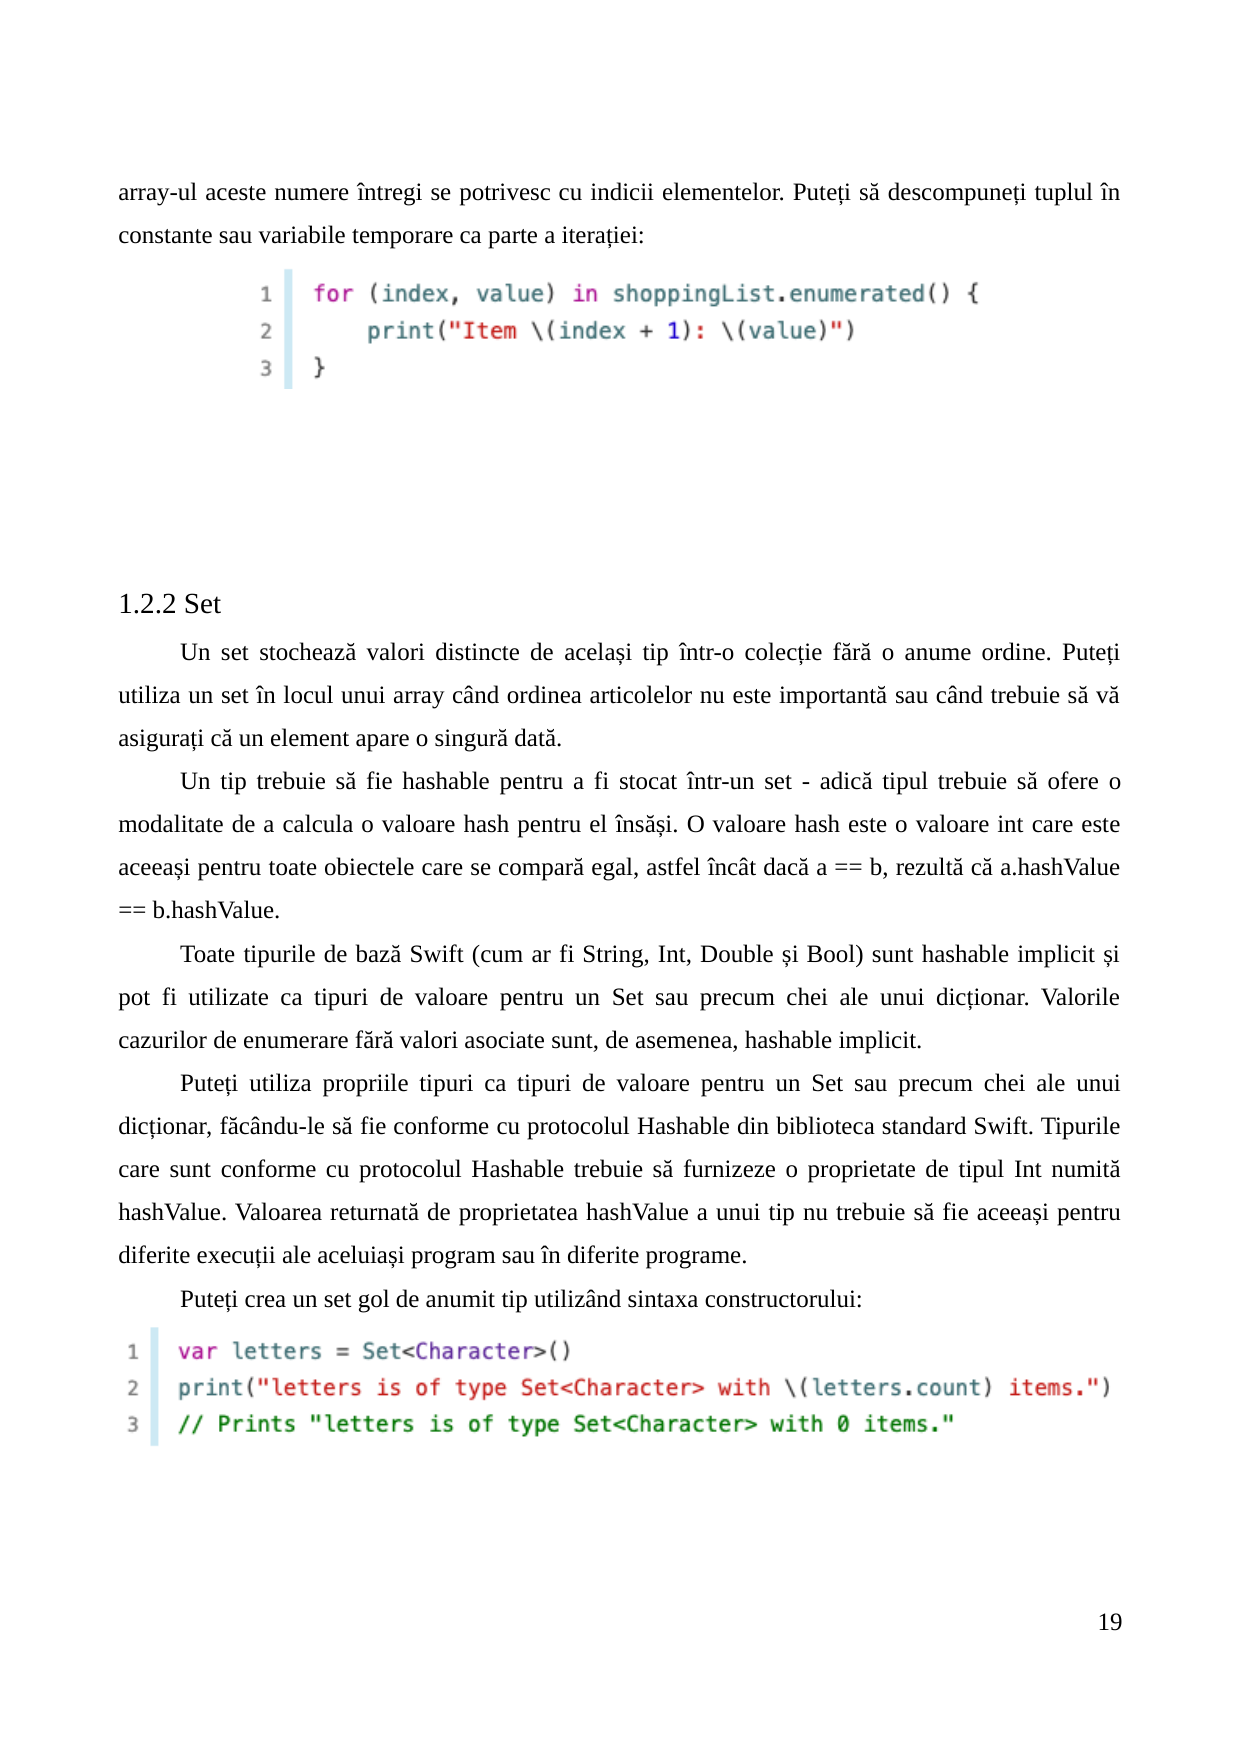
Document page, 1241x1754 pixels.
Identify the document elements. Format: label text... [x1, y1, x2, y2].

text Toate tipurile de bază Swift (cum ar fi String, Int, Double și Bool) sunt hashable implicit și pot fi utilizate ca tipuri de valoare pentru un Set sau precum chei ale unui dicționar. Valorile cazurilor de enumerare fără valori asociate sunt, de asemenea, hashable implicit. [118, 939, 1122, 1054]
text Puteți crea un set gol de anumit tip utilizând sintaxa constructorului: [118, 1284, 1122, 1312]
picture [118, 1327, 1123, 1462]
text Un tip trebuie să fie hashable pentru a fi stocat într-un set - adică tipul trebuie să ofere o modalitate de a calcula o valoare hash pentru el însăși. O valoare hash este o valoare int care este aceeași pentru toate obiectele care se compară egal, astfel încât dacă a == b, rezultă că a.hashValue == b.hashValue. [118, 766, 1122, 924]
subtitle 1.2.2 Set [118, 587, 1122, 620]
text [118, 177, 1122, 249]
text Puteți utiliza propriile tipuri ca tipuri de valoare pentru un Set sau precum chei ale unui dicționar, făcându-le să fie conforme cu protocolul Hashable din biblioteca standard Swift. Tipurile care sunt conforme cu protocolul Hashable trebuie să furnizeze o proprietate de tipul Int numită hashValue. Valoarea returnată de proprietatea hashValue a unui tip nu trebuie să fie aceeași pentru diferite execuții ale aceluiași program sau în diferite programe. [118, 1068, 1122, 1269]
text Un set stochează valori distincte de același tip într-o colecție fără o anume ordine. Puteți utiliza un set în locul unui array când ordinea articolelor nu este importantă sau când trebuie să vă asigurați că un element apare o singură dată. [118, 637, 1122, 752]
picture [250, 263, 994, 389]
